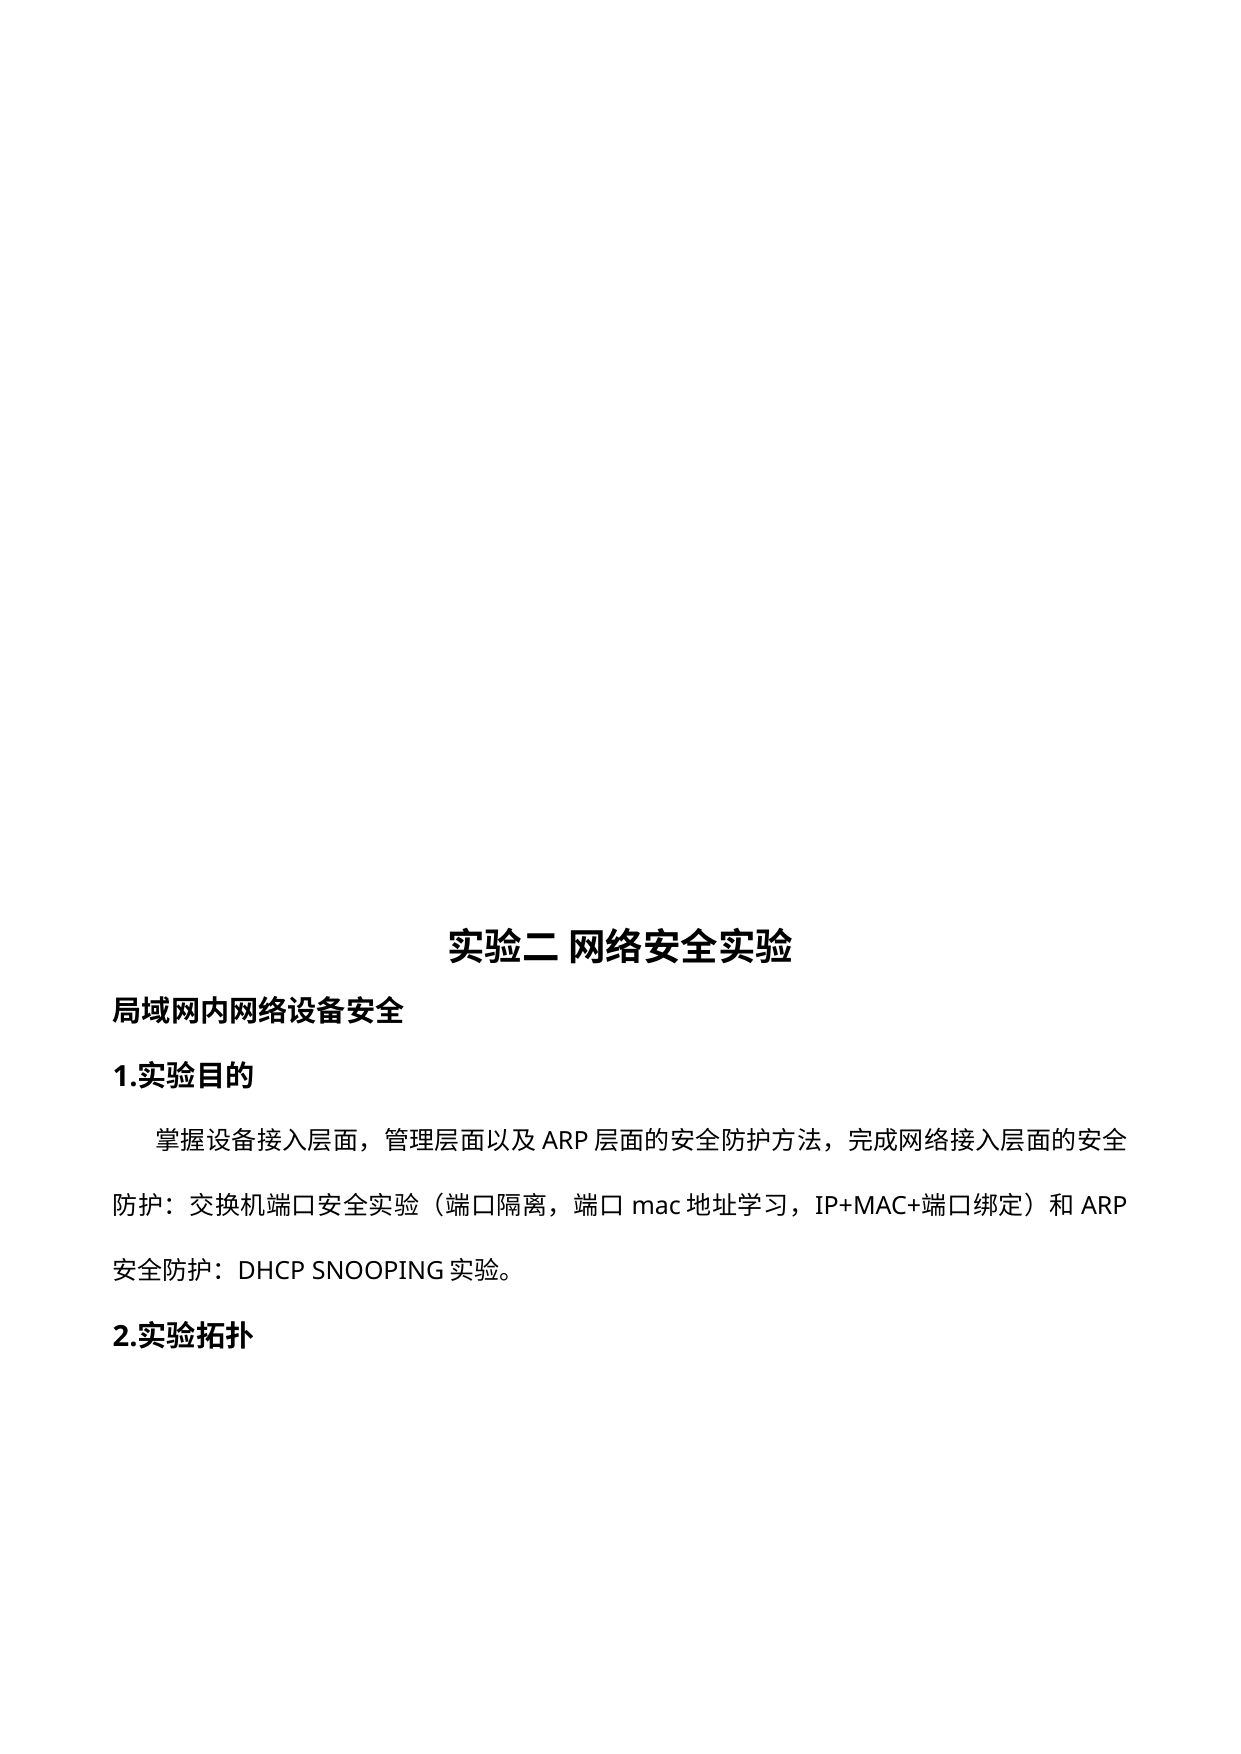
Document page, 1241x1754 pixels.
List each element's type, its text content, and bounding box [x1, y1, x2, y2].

text 2.实验拓扑 [112, 1301, 1128, 1366]
text 实验二 网络安全实验 [112, 911, 1128, 976]
text 局域网内网络设备安全 [112, 976, 1128, 1041]
text 掌握设备接入层面，管理层面以及ARP层面的安全防护方法，完成网络接入层面的安全防护：交换机端口安全实验（端口隔离，端口mac地址学习，IP+MAC+端口绑定）和ARP安全防护：DHCP SNOOPING实验。 [112, 1106, 1128, 1301]
text 1.实验目的 [112, 1041, 1128, 1106]
